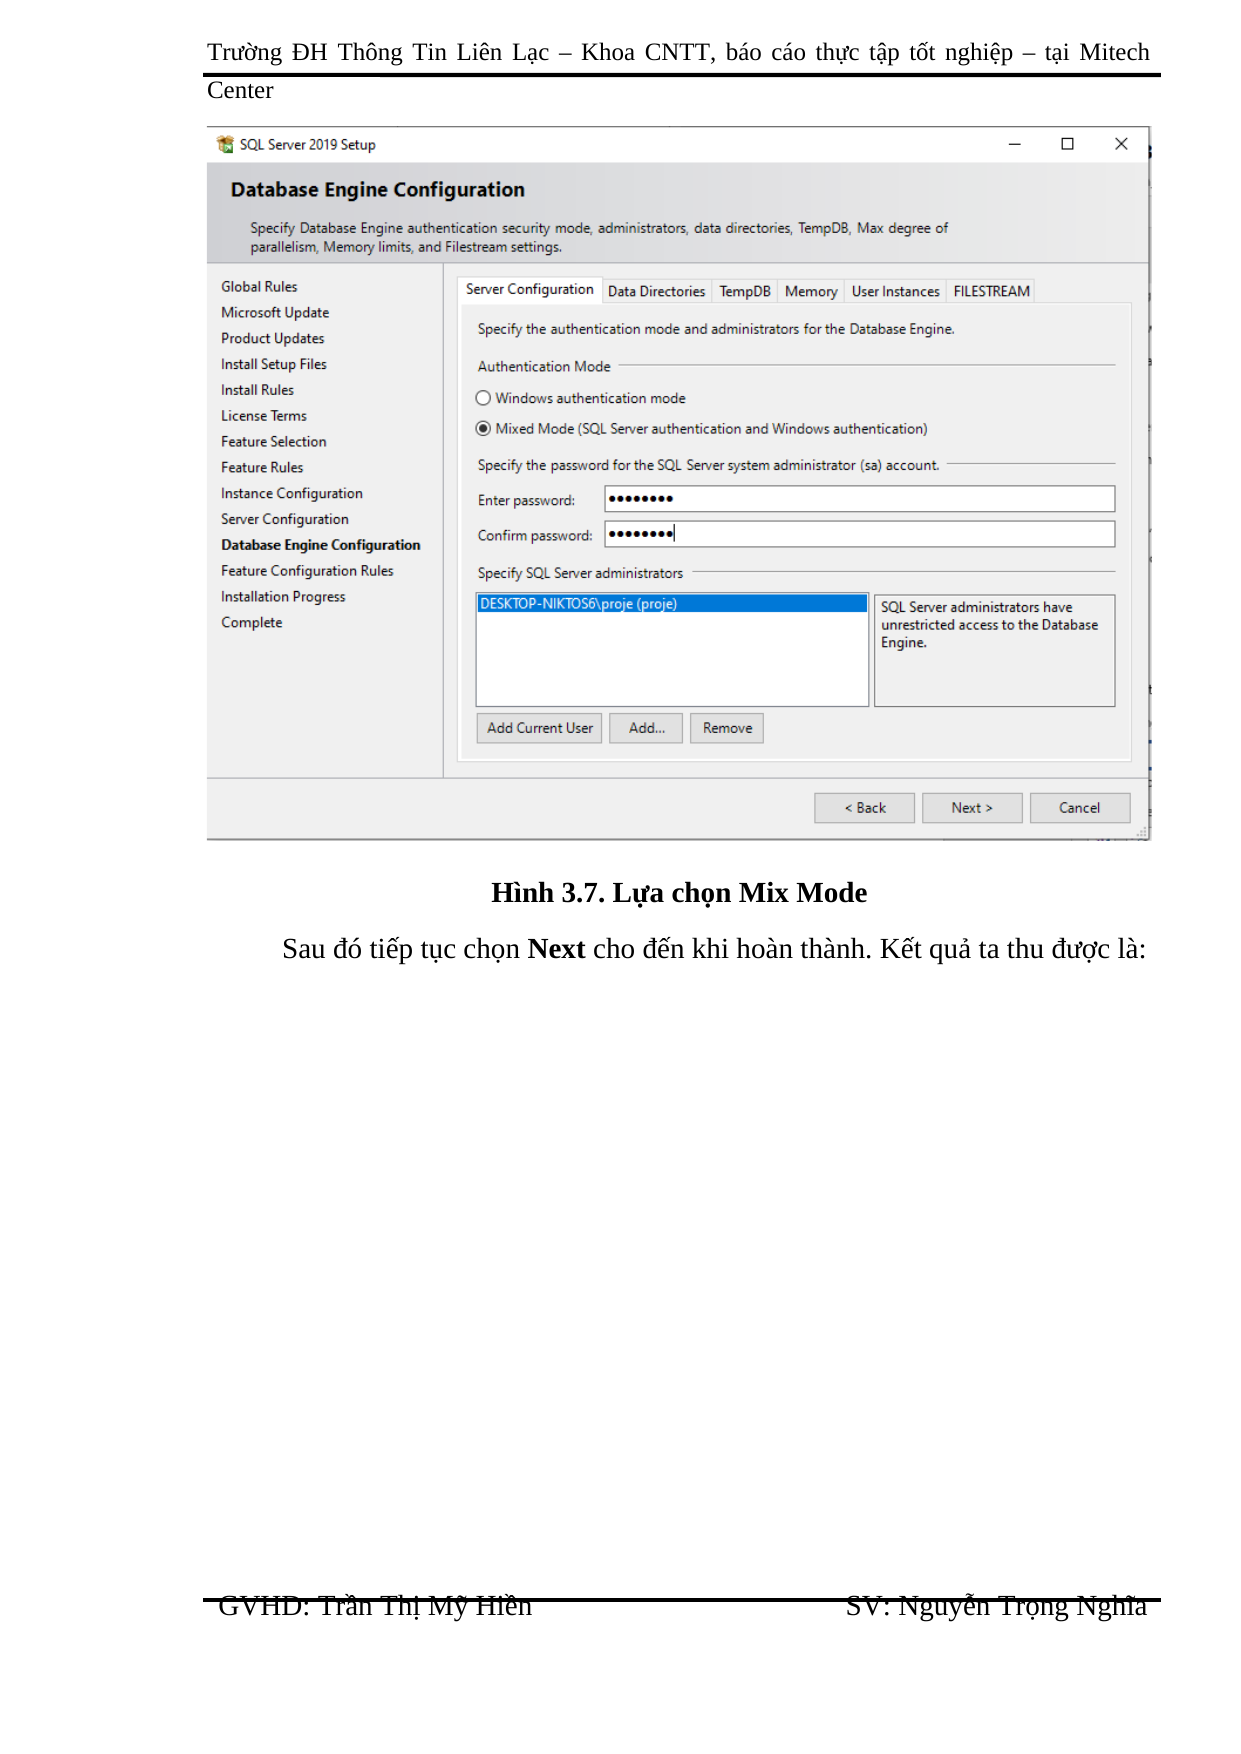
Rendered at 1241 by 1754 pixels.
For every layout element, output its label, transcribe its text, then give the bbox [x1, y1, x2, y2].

text Sau đó tiếp tục chọn Next cho đến khi hoàn thành. Kết quả ta thu được là: [207, 931, 1152, 965]
picture [206, 126, 1152, 841]
text Hình 3.7. Lựa chọn Mix Mode [207, 875, 1152, 909]
